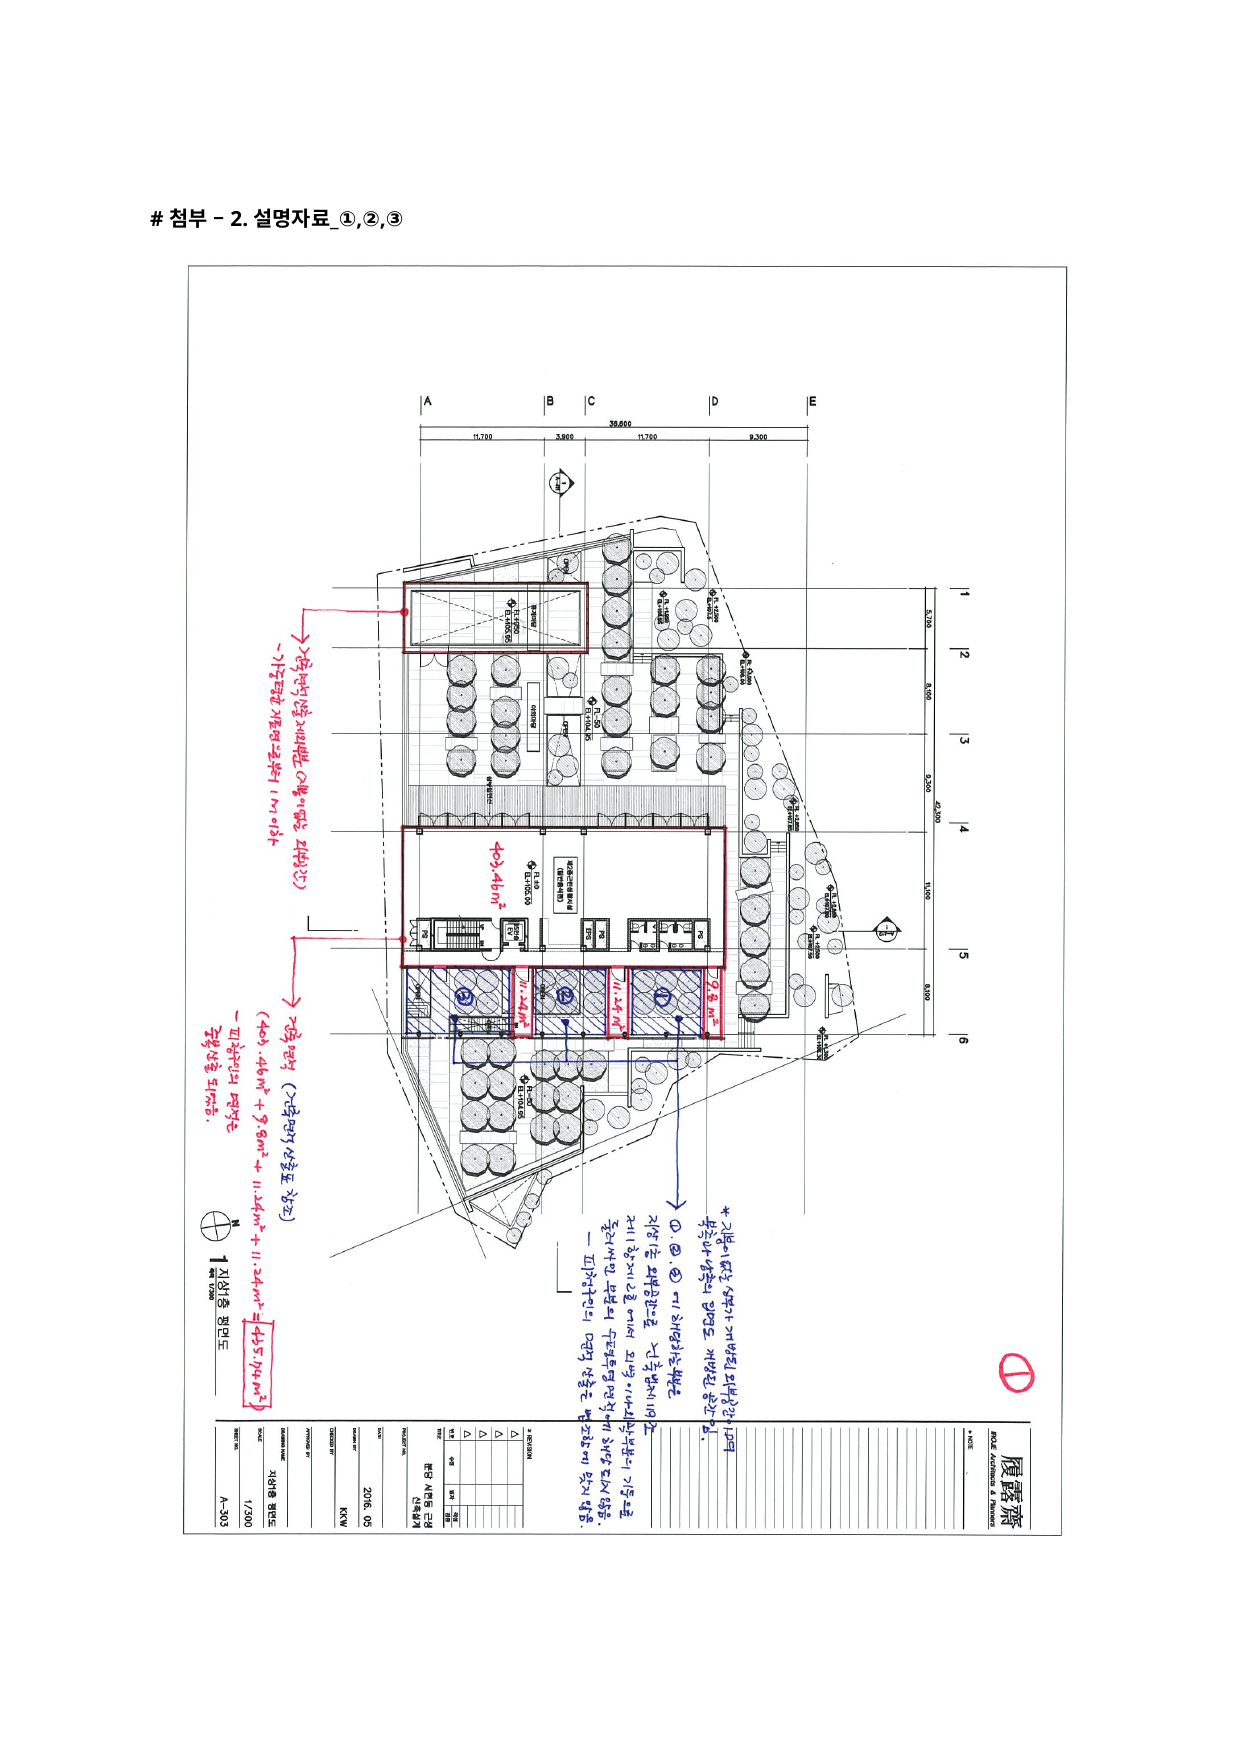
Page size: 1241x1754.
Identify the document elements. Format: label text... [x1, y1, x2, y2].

picture [150, 235, 1091, 1566]
text # 첨부 – 2. 설명자료_①,②,③ [150, 203, 1090, 235]
